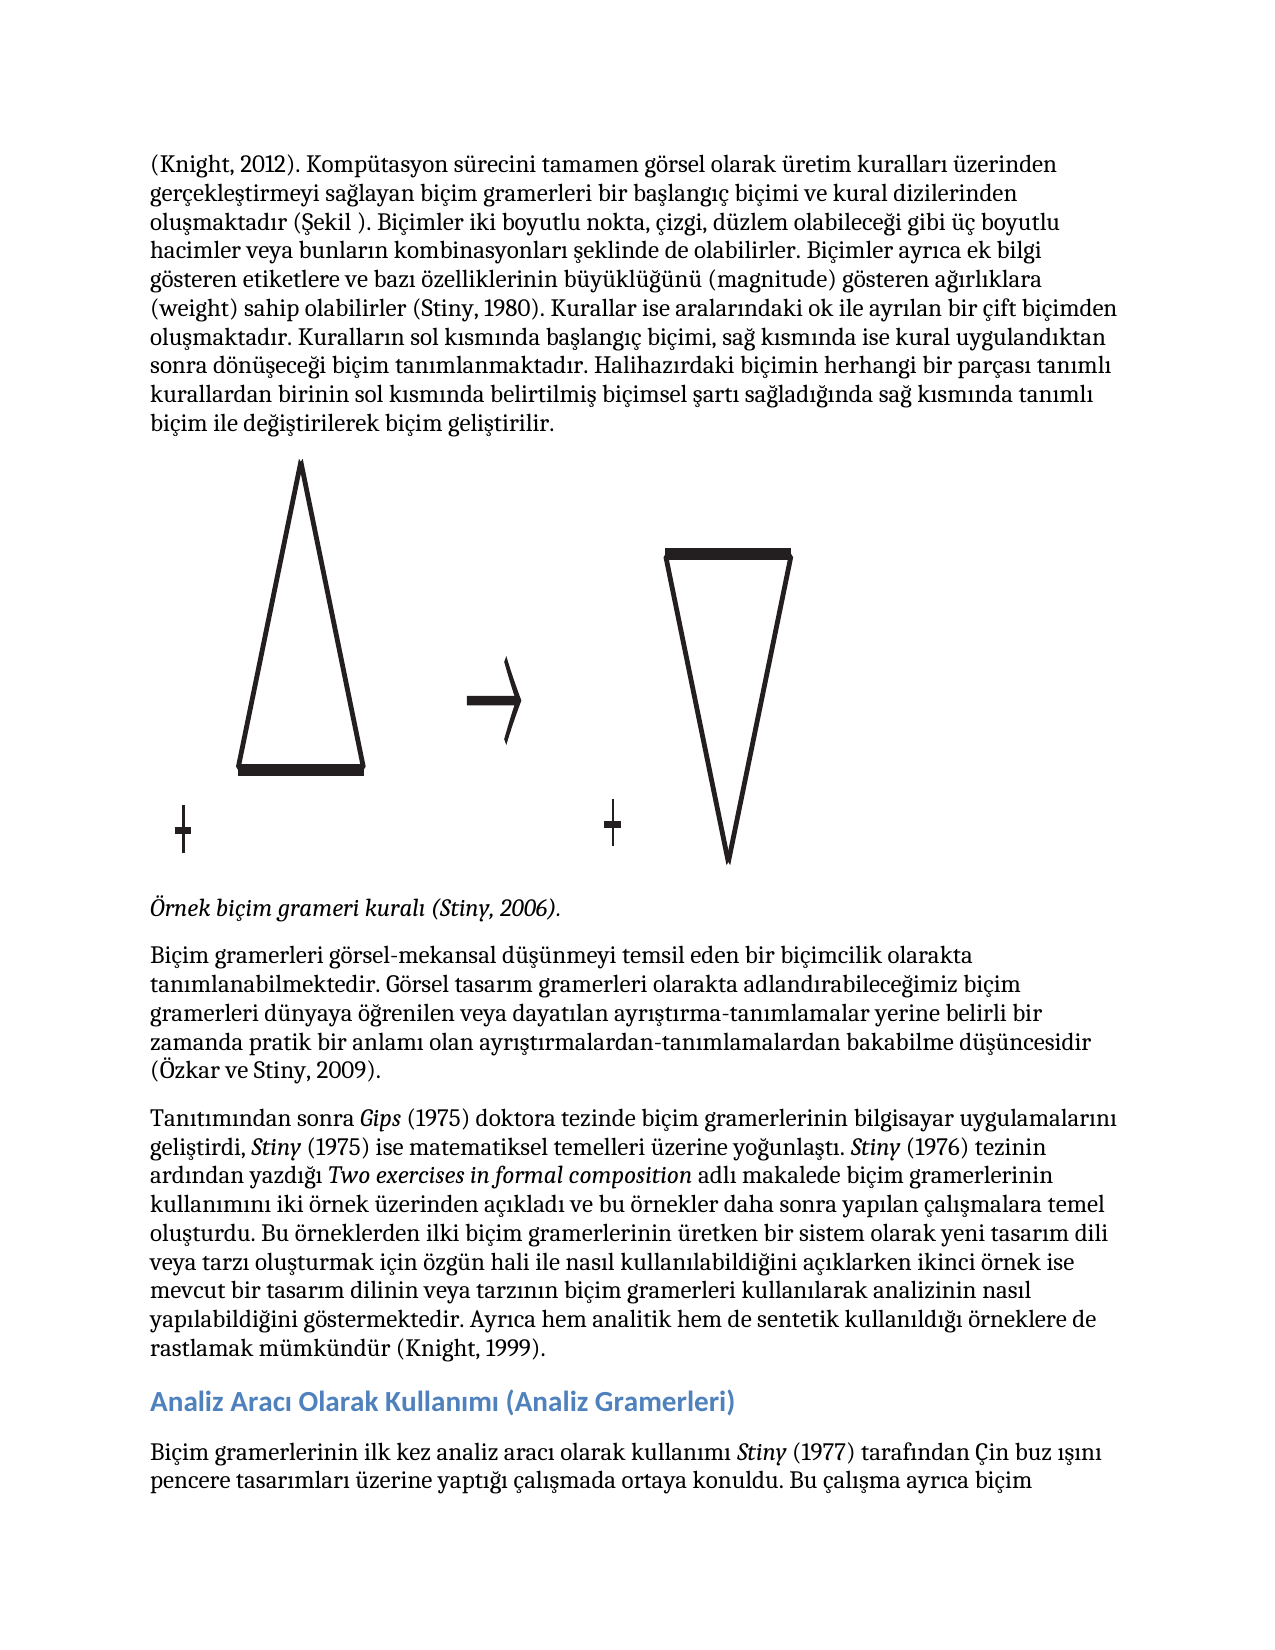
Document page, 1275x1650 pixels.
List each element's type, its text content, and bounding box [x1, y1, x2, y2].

subtitle Analiz Aracı Olarak Kullanımı (Analiz Gramerleri) [150, 1383, 1125, 1419]
text Örnek biçim grameri kuralı (Stiny, 2006). [150, 894, 1125, 922]
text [150, 1438, 1125, 1495]
text Tanıtımından sonra Gips (1975) doktora tezinde biçim gramerlerinin bilgisayar uygulamalarını geliştirdi, Stiny (1975) ise matematiksel temelleri üzerine yoğunlaştı. Stiny (1976) tezinin ardından yazdığı Two exercises in formal composition adlı makalede biçim gramerlerinin kullanımını iki örnek üzerinden açıkladı ve bu örnekler daha sonra yapılan çalışmalara temel oluşturdu. Bu örneklerden ilki biçim gramerlerinin üretken bir sistem olarak yeni tasarım dili veya tarzı oluşturmak için özgün hali ile nasıl kullanılabildiğini açıklarken ikinci örnek ise mevcut bir tasarım dilinin veya tarzının biçim gramerleri kullanılarak analizinin nasıl yapılabildiğini göstermektedir. Ayrıca hem analitik hem de sentetik kullanıldığı örneklere de rastlamak mümkündür (Knight, 1999). [150, 1104, 1125, 1362]
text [150, 150, 1125, 437]
text Biçim gramerleri görsel-mekansal düşünmeyi temsil eden bir biçimcilik olarakta tanımlanabilmektedir. Görsel tasarım gramerleri olarakta adlandırabileceğimiz biçim gramerleri dünyaya öğrenilen veya dayatılan ayrıştırma-tanımlamalar yerine belirli bir zamanda pratik bir anlamı olan ayrıştırmalardan-tanımlamalardan bakabilme düşüncesidir (Özkar ve Stiny, 2009). [150, 941, 1125, 1085]
